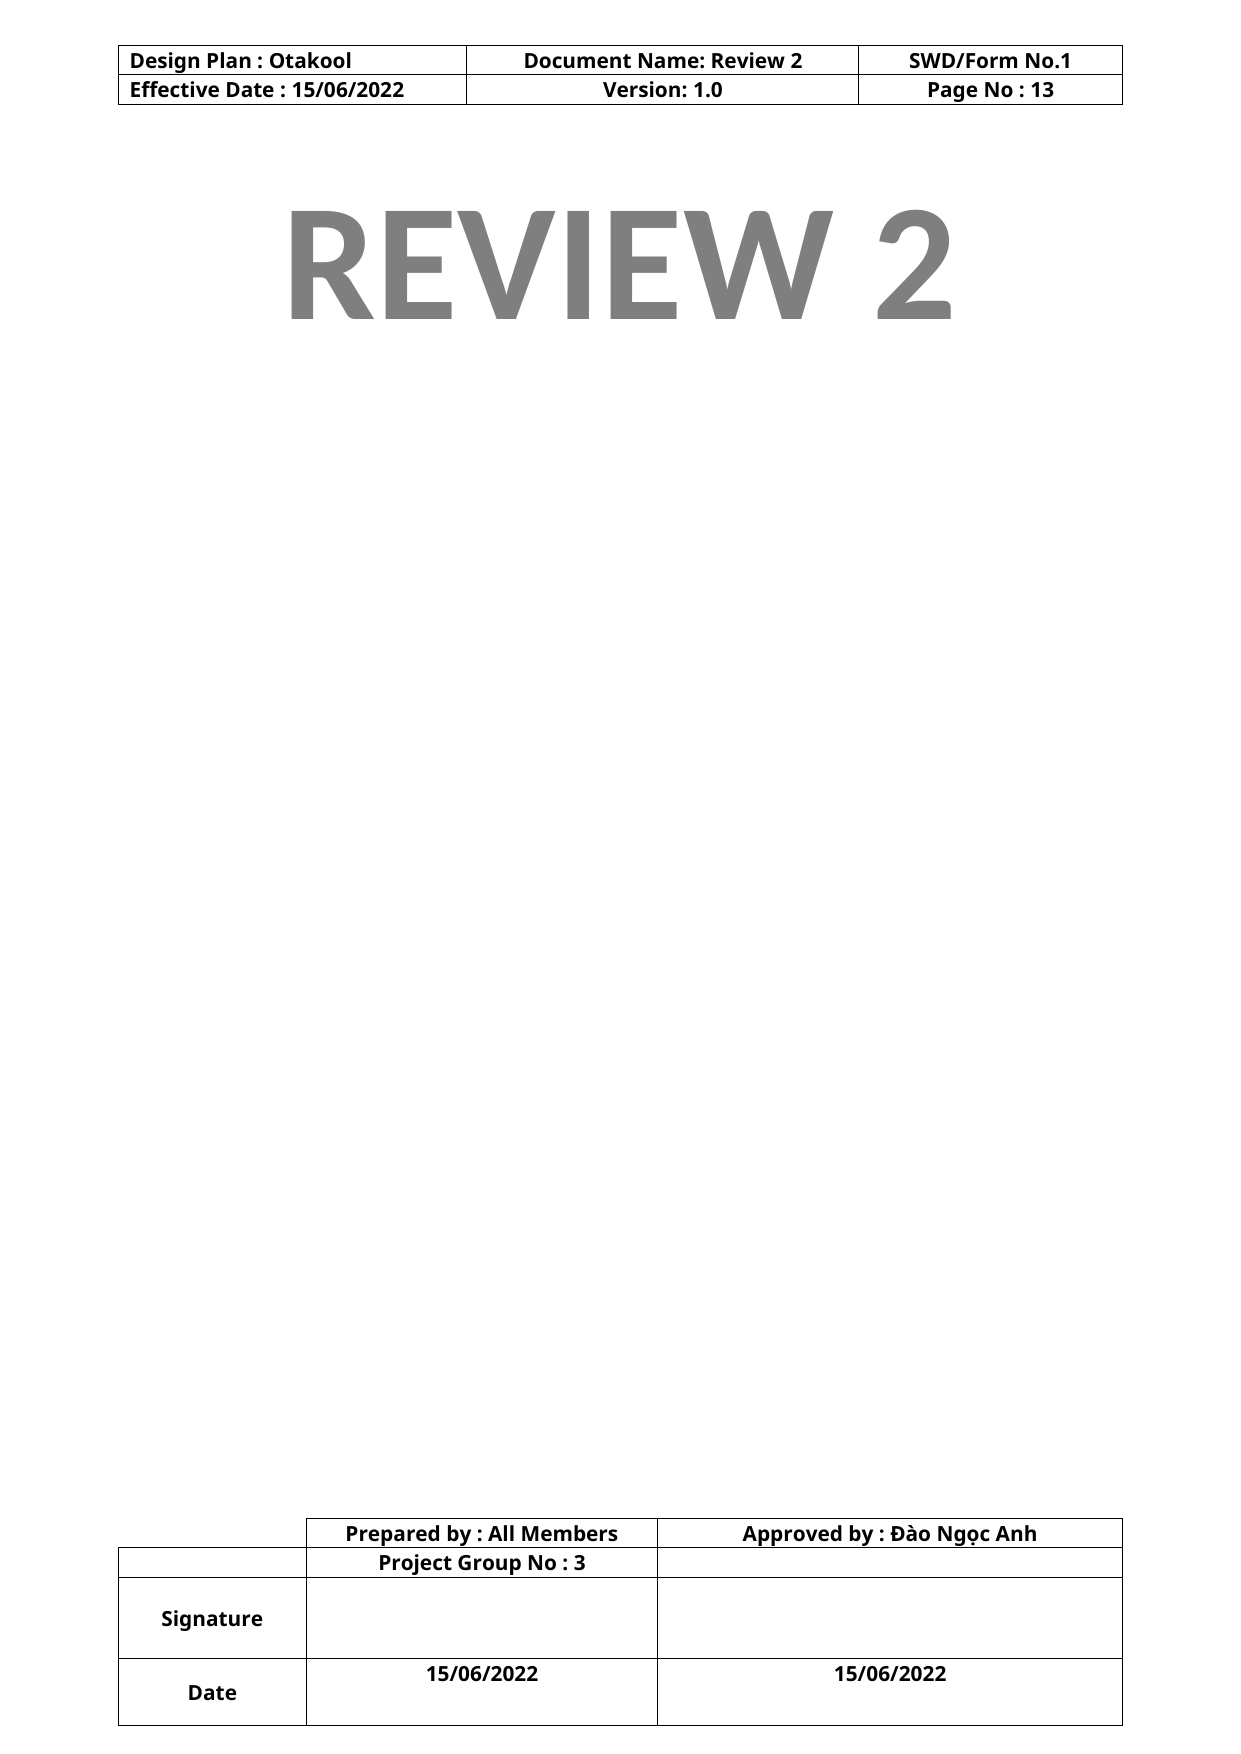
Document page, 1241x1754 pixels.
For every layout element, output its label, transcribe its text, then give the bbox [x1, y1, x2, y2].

subtitle REVIEW 2 [118, 158, 1122, 361]
